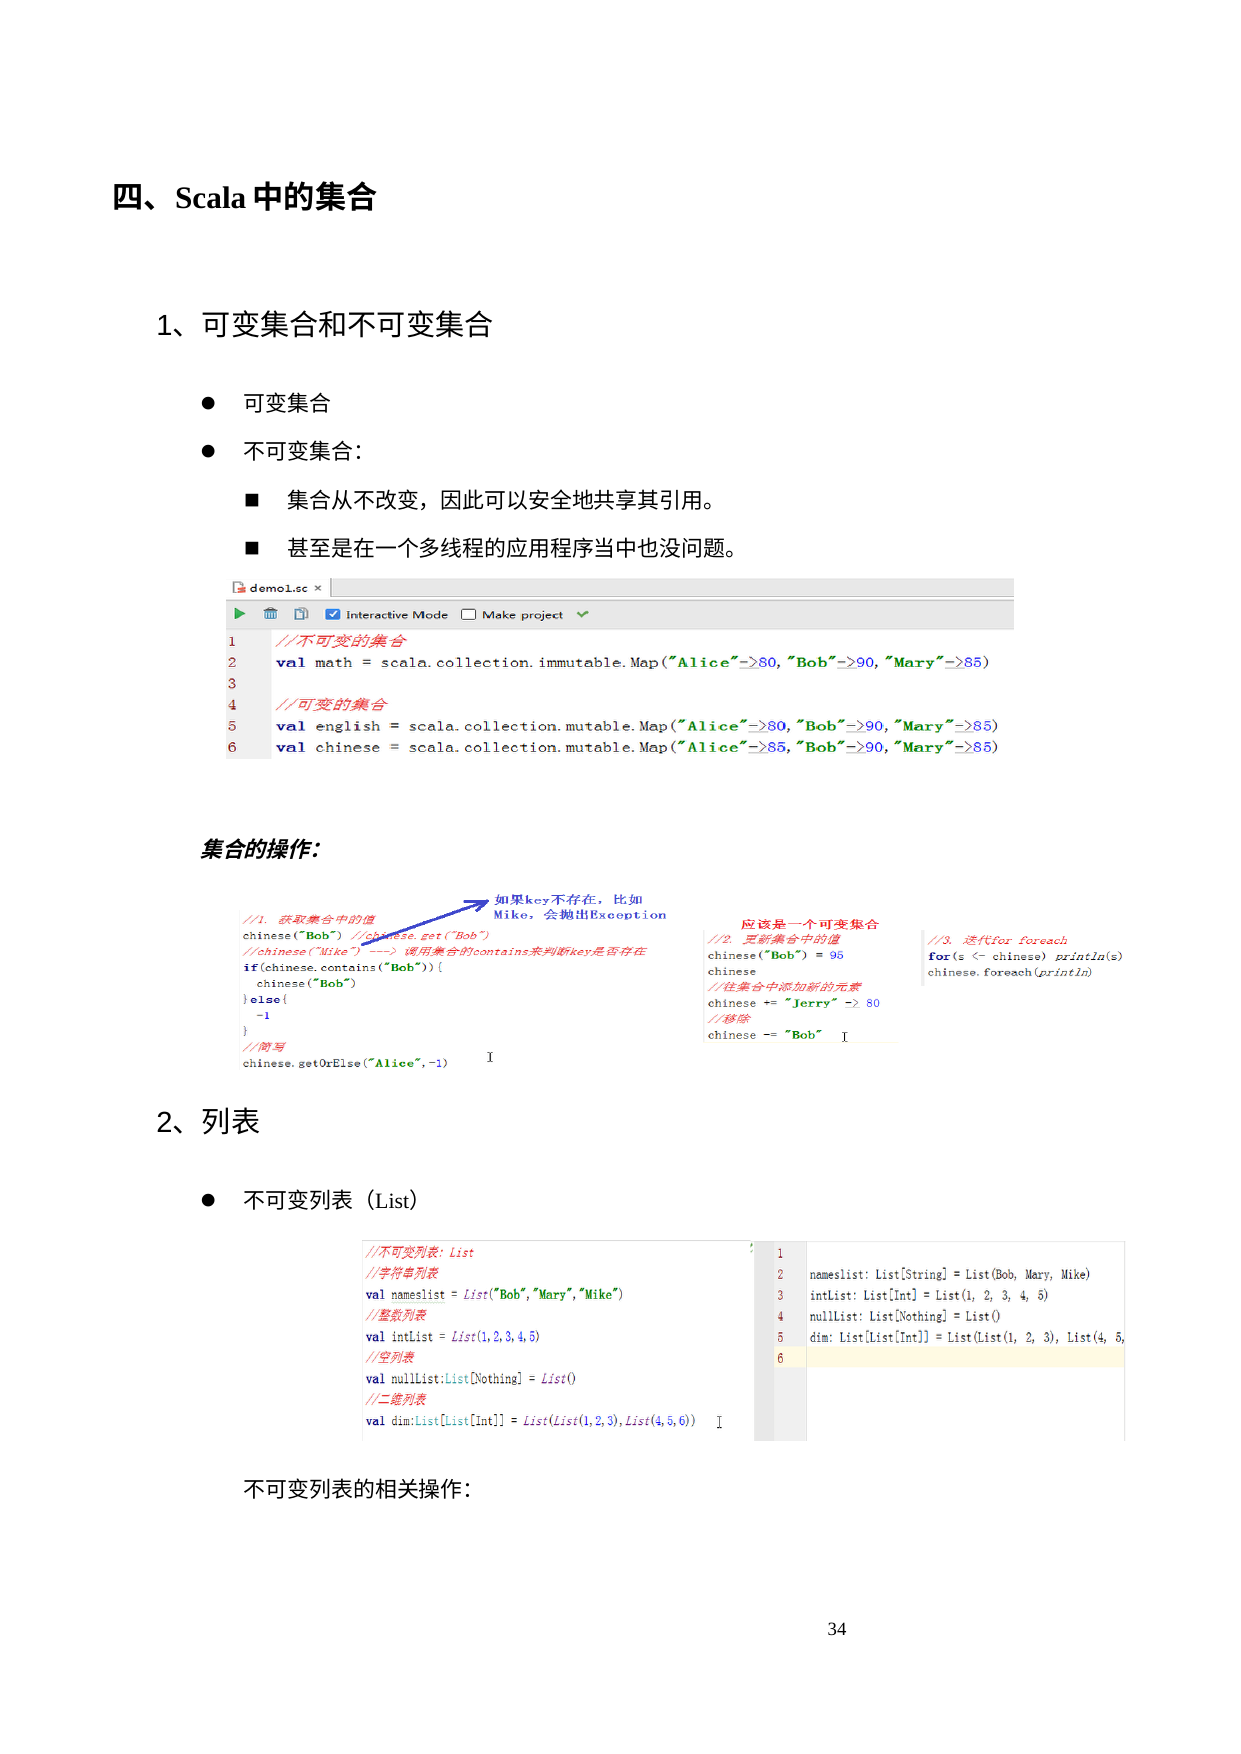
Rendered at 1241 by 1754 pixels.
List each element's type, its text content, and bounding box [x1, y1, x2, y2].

list 不可变列表（List） [200, 1183, 1128, 1216]
list 不可变列表的相关操作： [200, 1471, 1128, 1504]
picture [358, 1231, 1128, 1441]
list 可变集合 [200, 386, 1128, 418]
text 集合的操作： [156, 832, 1128, 864]
subtitle 1、可变集合和不可变集合 [112, 290, 1128, 355]
picture [226, 578, 1014, 759]
picture [231, 880, 1128, 1070]
list 集合从不改变，因此可以安全地共享其引用。 [244, 482, 1128, 515]
subtitle 四、Scala中的集合 [112, 162, 1128, 227]
subtitle 2、列表 [112, 1088, 1128, 1153]
list 甚至是在一个多线程的应用程序当中也没问题。 [244, 531, 1128, 563]
list 不可变集合： [200, 434, 1128, 466]
